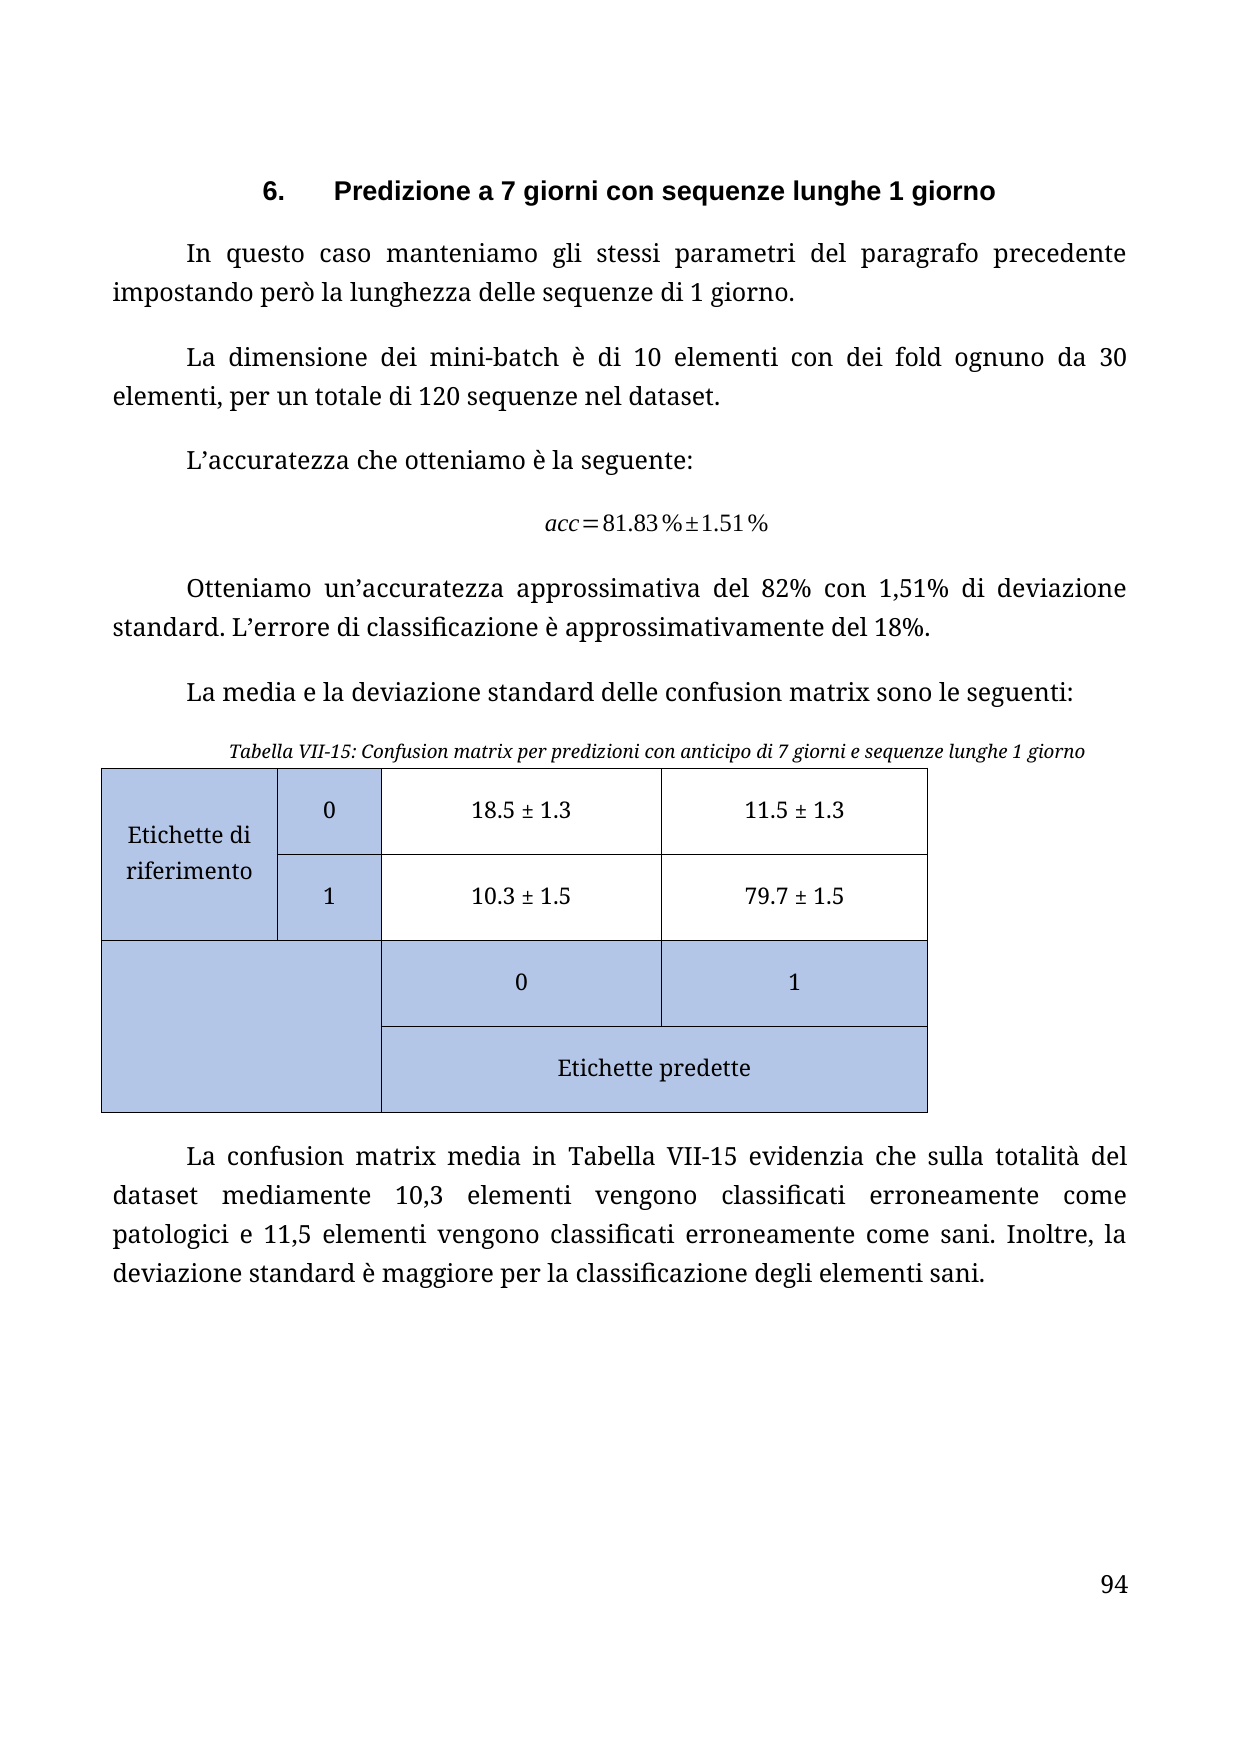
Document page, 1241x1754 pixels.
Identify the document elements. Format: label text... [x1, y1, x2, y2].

subtitle Predizione a 7 giorni con sequenze lunghe 1 giorno [262, 175, 1128, 206]
text L’accuratezza che otteniamo è la seguente: [112, 443, 1128, 477]
table_cell 1 [278, 855, 381, 940]
table_header 0 [278, 769, 381, 854]
text La media e la deviazione standard delle confusion matrix sono le seguenti: [112, 674, 1128, 708]
table_cell 0 [382, 941, 661, 1026]
text Otteniamo un’accuratezza approssimativa del 82% con 1,51% di deviazione standard. L’errore di classificazione è approssimativamente del 18%. [112, 571, 1128, 644]
table_cell [102, 941, 381, 1112]
table_cell 10.3 ± 1.5 [382, 855, 661, 940]
table_header 11.5 ± 1.3 [662, 769, 927, 854]
table_cell 79.7 ± 1.5 [662, 855, 927, 940]
table_cell 1 [662, 941, 927, 1026]
table_header 18.5 ± 1.3 [382, 769, 661, 854]
table_header Etichette di riferimento [102, 769, 277, 940]
table_cell Etichette predette [382, 1027, 927, 1112]
text In questo caso manteniamo gli stessi parametri del paragrafo precedente impostando però la lunghezza delle sequenze di 1 giorno. [112, 236, 1128, 309]
text La dimensione dei mini-batch è di 10 elementi con dei fold ognuno da 30 elementi, per un totale di 120 sequenze nel dataset. [112, 339, 1128, 412]
